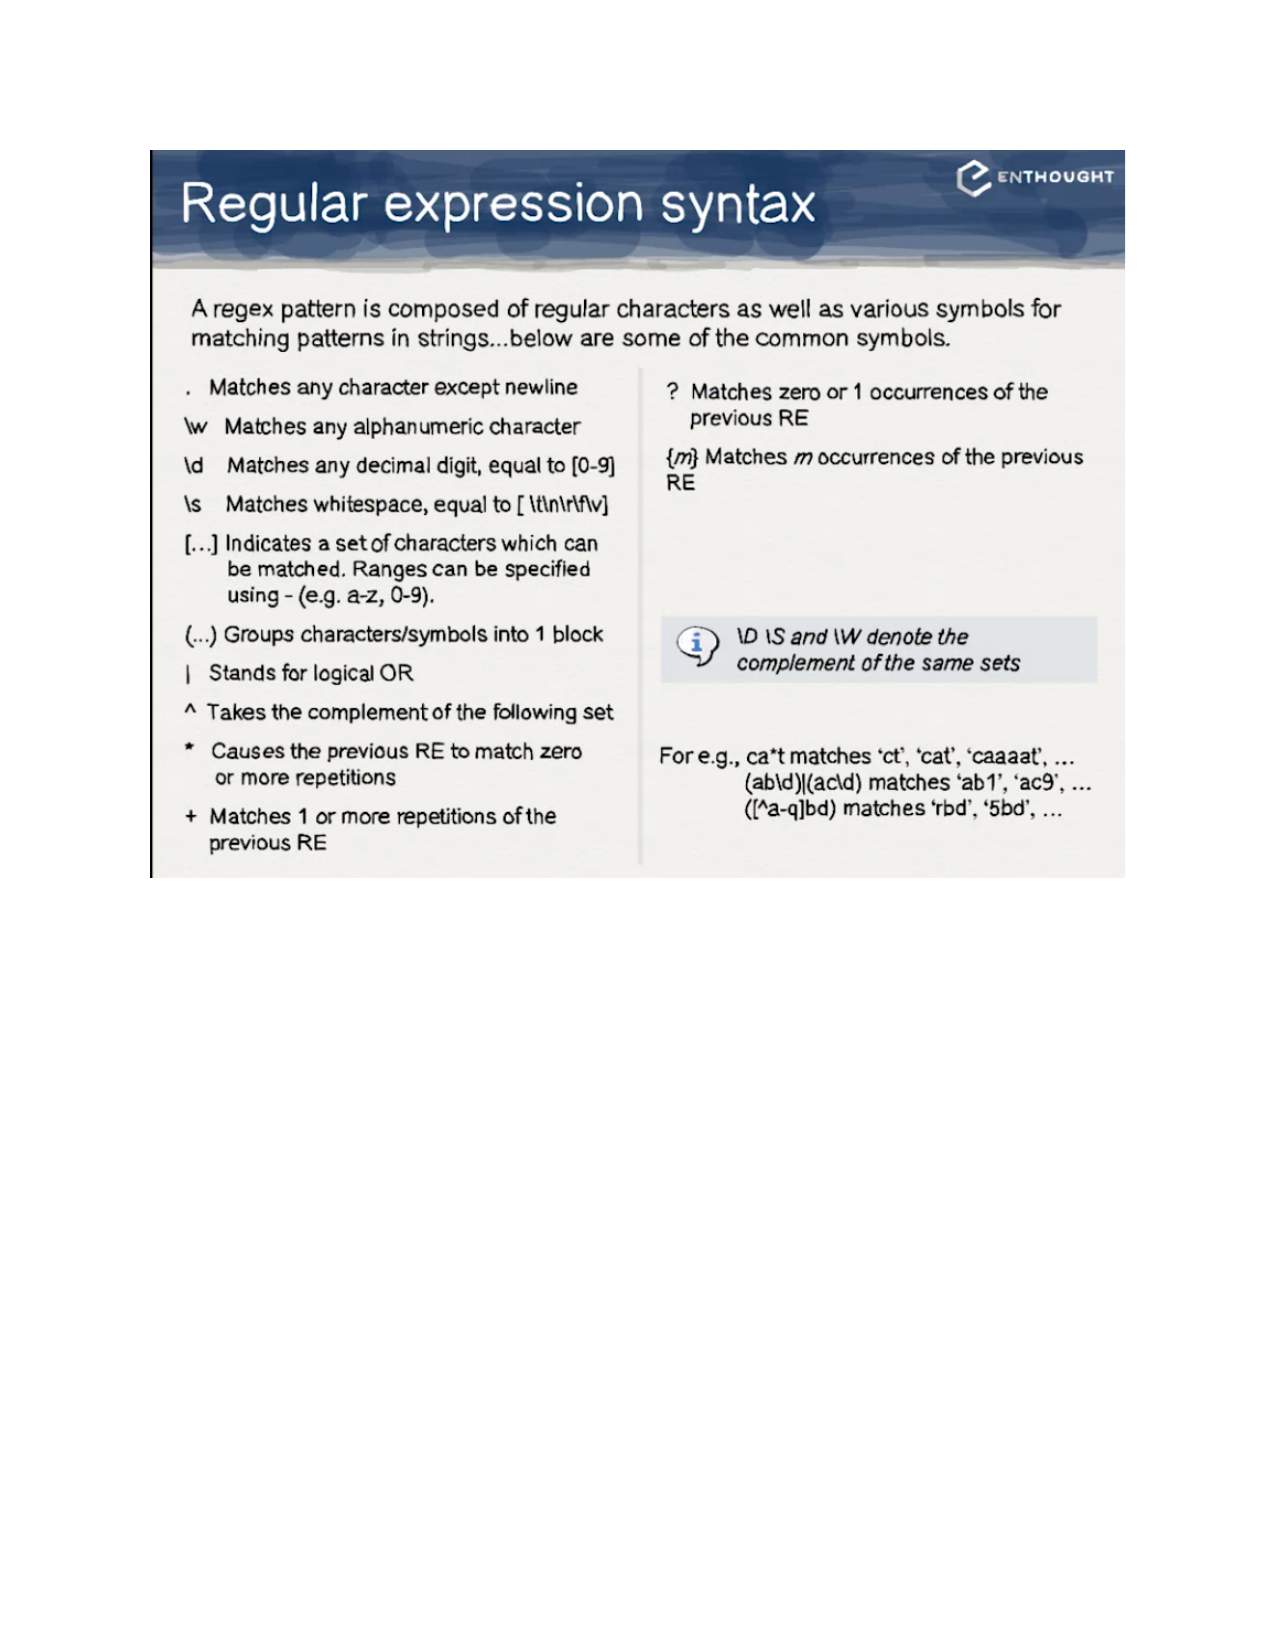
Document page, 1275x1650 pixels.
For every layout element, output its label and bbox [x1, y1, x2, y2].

picture [150, 150, 1125, 878]
